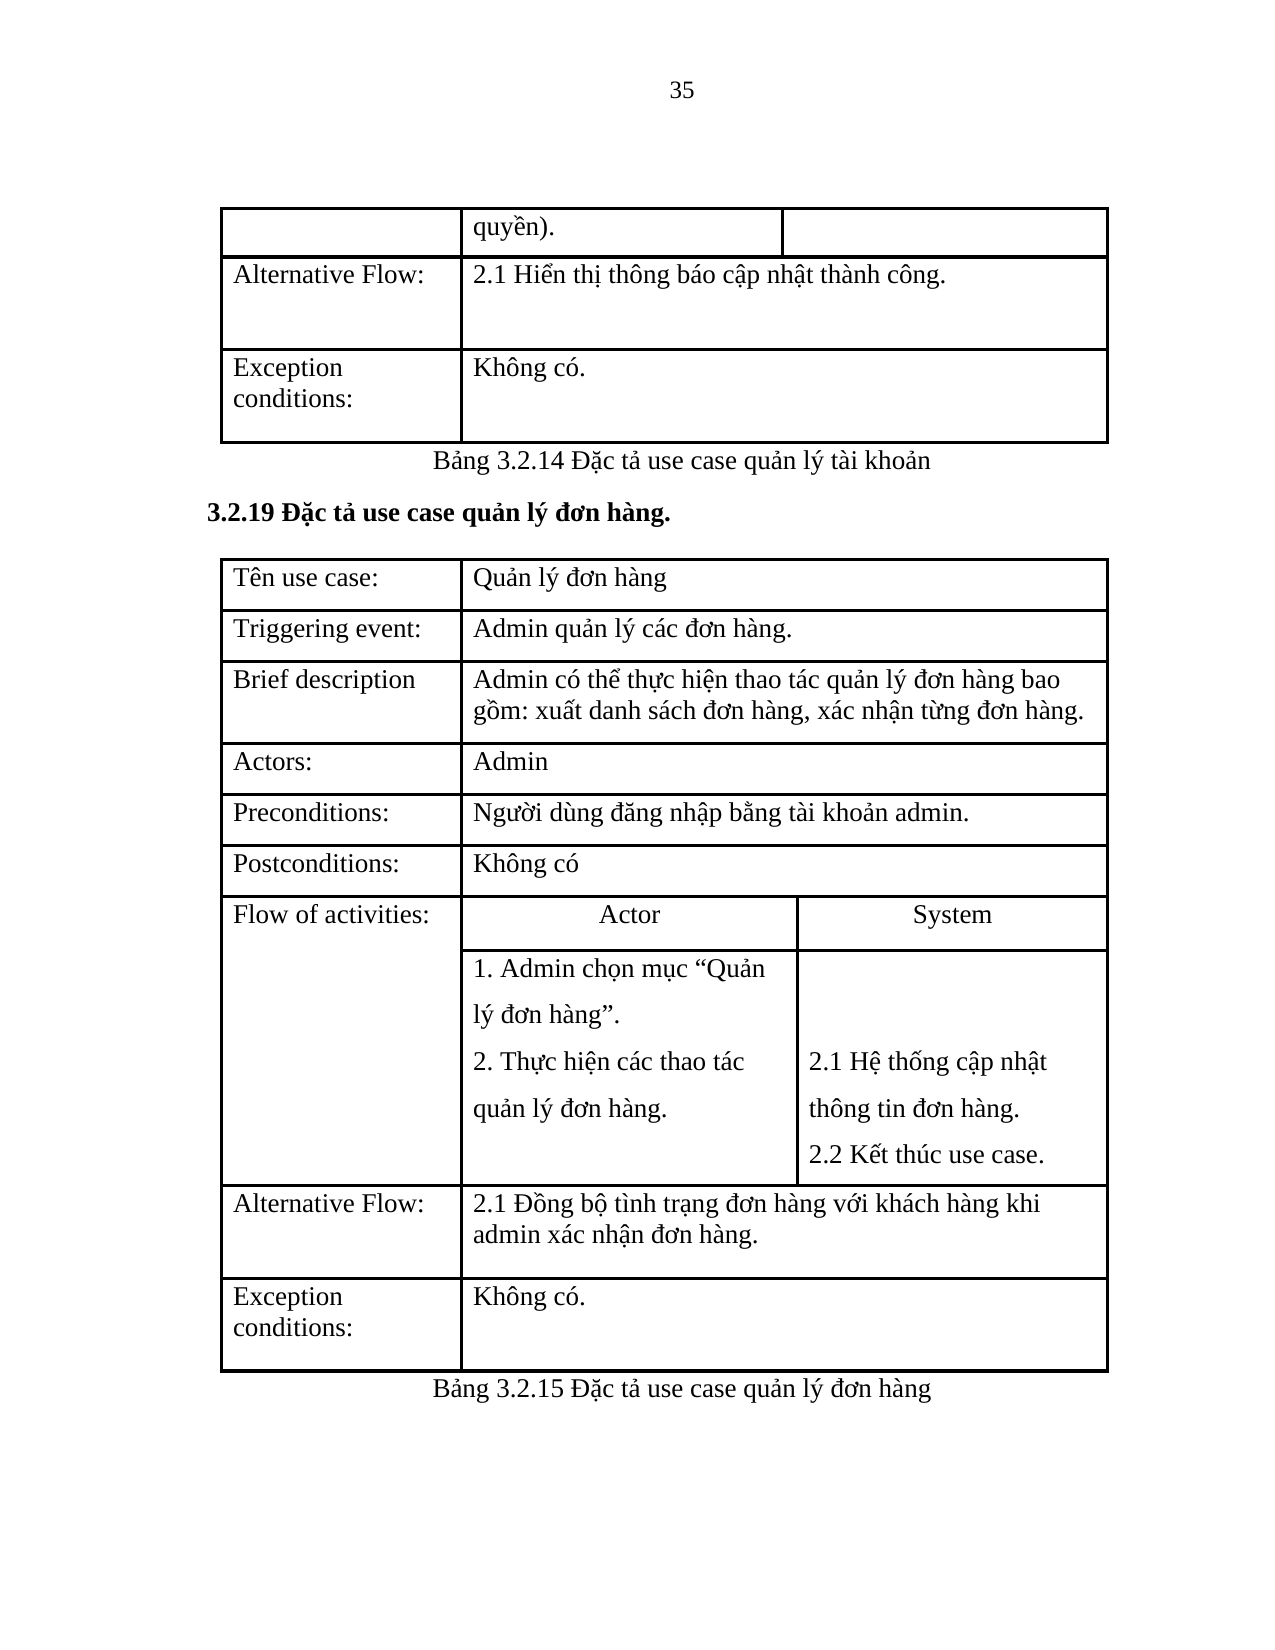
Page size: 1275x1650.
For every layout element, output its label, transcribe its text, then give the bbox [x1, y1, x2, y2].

table_cell 2.1 Hệ thống cập nhật thông tin đơn hàng. 2.2 Kết thúc use case. [799, 952, 1106, 1184]
table_cell [223, 210, 460, 255]
table_cell 1. Admin chọn mục “Quản lý đơn hàng”. 2. Thực hiện các thao tác quản lý đơn hàng. [463, 952, 796, 1184]
table_cell System [799, 898, 1106, 949]
table_cell Alternative Flow: [223, 1187, 460, 1277]
table_cell Flow of activities: [223, 898, 460, 949]
table_cell 2.1 Hiển thị thông báo cập nhật thành công. [463, 259, 1106, 348]
table_cell Brief description [223, 663, 460, 742]
table_cell Actor [463, 898, 796, 949]
table_header Quản lý đơn hàng [463, 561, 1106, 609]
table_cell Admin quản lý các đơn hàng. [463, 612, 1106, 660]
table_cell [223, 949, 460, 1184]
subtitle 3.2.19 Đặc tả use case quản lý đơn hàng. [207, 496, 1157, 527]
table_cell Admin có thể thực hiện thao tác quản lý đơn hàng bao gồm: xuất danh sách đơn hàng, xác nhận từng đơn hàng. [463, 663, 1106, 742]
table_cell Alternative Flow: [223, 259, 460, 348]
text Bảng 3.2.15 Đặc tả use case quản lý đơn hàng [207, 1372, 1157, 1403]
table_cell Người dùng đăng nhập bằng tài khoản admin. [463, 796, 1106, 844]
table_cell Không có [463, 847, 1106, 895]
table_cell Admin [463, 745, 1106, 793]
table_cell Exception conditions: [223, 1280, 460, 1369]
table_cell Exception conditions: [223, 351, 460, 441]
table_cell Actors: [223, 745, 460, 793]
table_cell Không có. [463, 1280, 1106, 1369]
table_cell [463, 210, 781, 255]
table_header Tên use case: [223, 561, 460, 609]
table_cell 2.1 Đồng bộ tình trạng đơn hàng với khách hàng khi admin xác nhận đơn hàng. [463, 1187, 1106, 1277]
text Bảng 3.2.14 Đặc tả use case quản lý tài khoản [207, 444, 1157, 475]
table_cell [784, 210, 1106, 255]
table_cell Triggering event: [223, 612, 460, 660]
table_cell Postconditions: [223, 847, 460, 895]
table_cell Không có. [463, 351, 1106, 441]
table_cell Preconditions: [223, 796, 460, 844]
